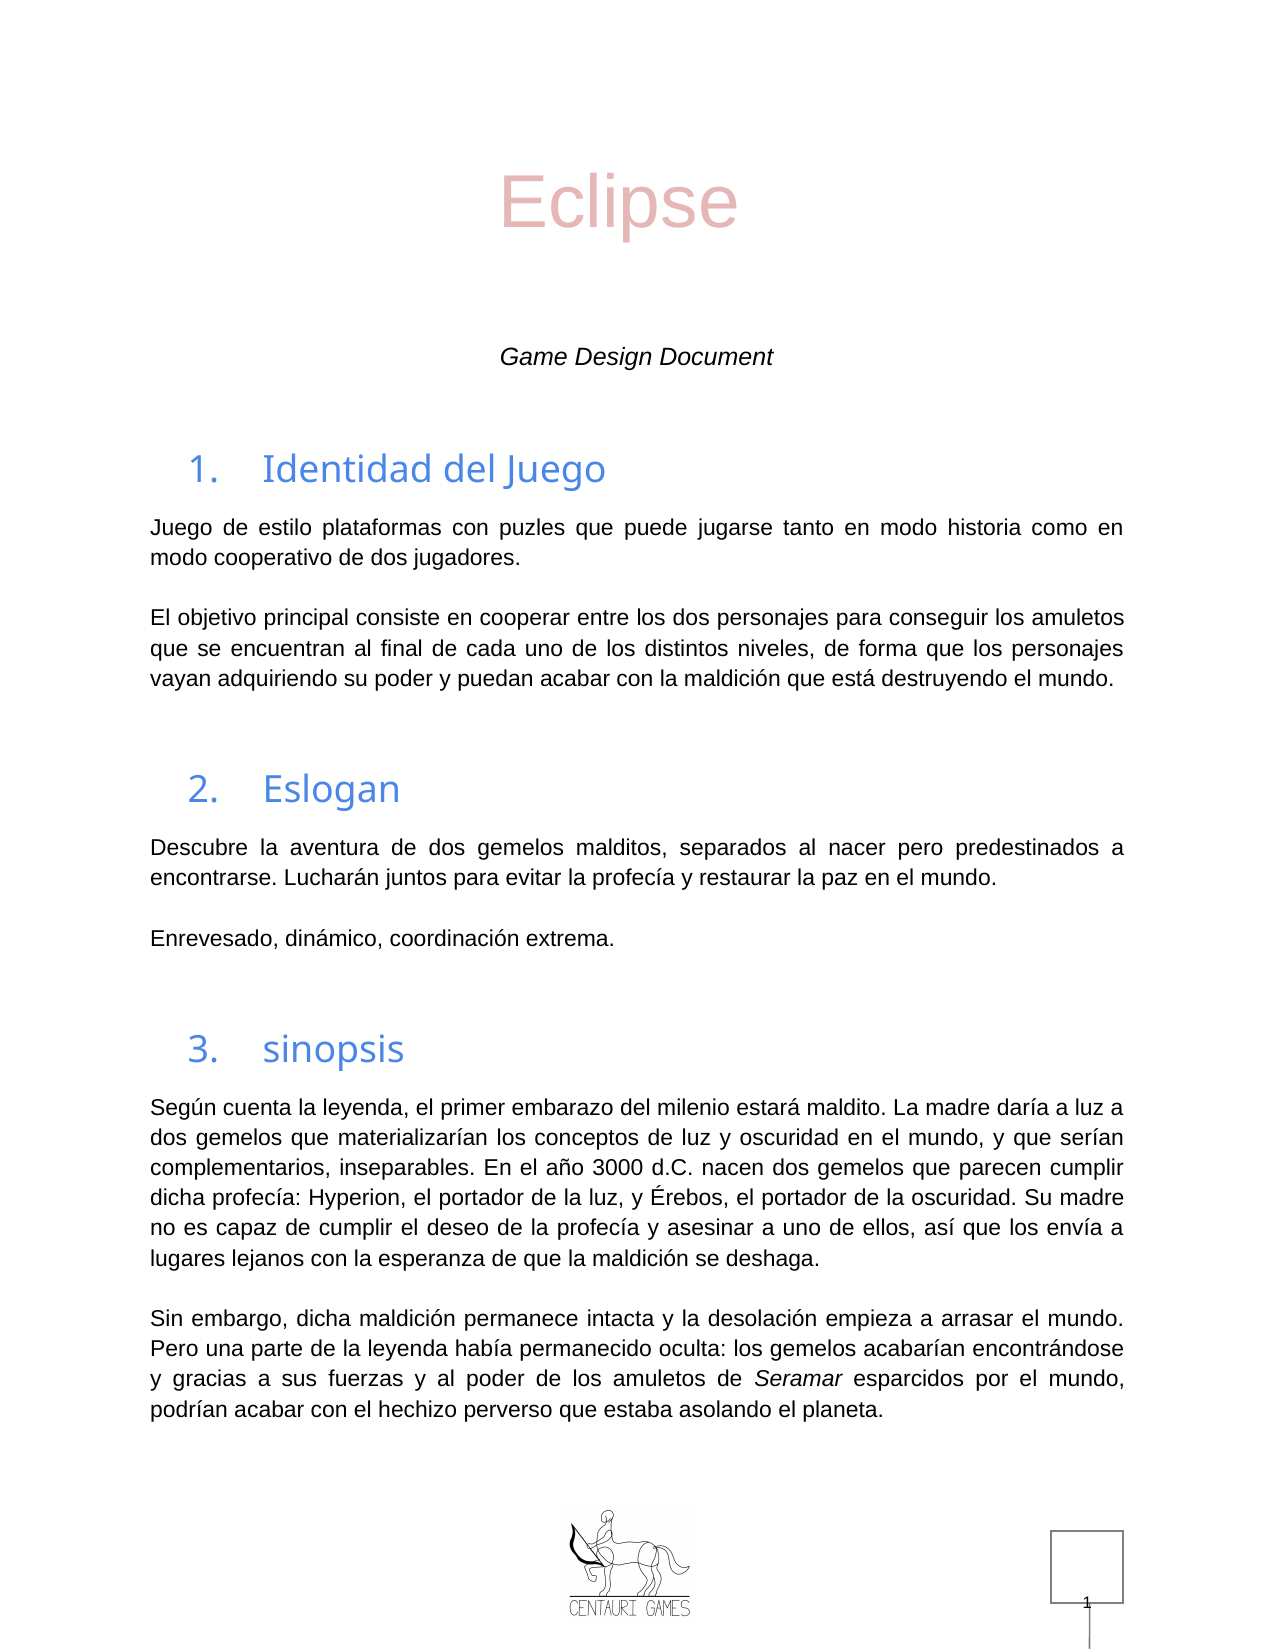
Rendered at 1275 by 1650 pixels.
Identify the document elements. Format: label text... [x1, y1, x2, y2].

subtitle sinopsis [187, 1022, 1125, 1073]
text Enrevesado, dinámico, coordinación extrema. [150, 924, 1125, 951]
subtitle Identidad del Juego [187, 443, 1125, 494]
text Según cuenta la leyenda, el primer embarazo del milenio estará maldito. La madre daría a luz a dos gemelos que materializarían los conceptos de luz y oscuridad en el mundo, y que serían complementarios, inseparables. En el año 3000 d.C. nacen dos gemelos que parecen cumplir dicha profecía: Hyperion, el portador de la luz, y Érebos, el portador de la oscuridad. Su madre no es capaz de cumplir el deseo de la profecía y asesinar a uno de ellos, así que los envía a lugares lejanos con la esperanza de que la maldición se deshaga. [150, 1093, 1125, 1271]
subtitle Eslogan [187, 763, 1125, 814]
text El objetivo principal consiste en cooperar entre los dos personajes para conseguir los amuletos que se encuentran al final de cada uno de los distintos niveles, de forma que los personajes vayan adquiriendo su poder y puedan acabar con la maldición que está destruyendo el mundo. [150, 604, 1125, 691]
text Descubre la aventura de dos gemelos malditos, separados al nacer pero predestinados a encontrarse. Lucharán juntos para evitar la profecía y restaurar la paz en el mundo. [150, 834, 1125, 890]
picture [561, 1506, 698, 1620]
text Sin embargo, dicha maldición permanece intacta y la desolación empieza a arrasar el mundo. Pero una parte de la leyenda había permanecido oculta: los gemelos acabarían encontrándose y gracias a sus fuerzas y al poder de los amuletos de Seramar esparcidos por el mundo, podrían acabar con el hechizo perverso que estaba asolando el planeta. [150, 1305, 1125, 1422]
text Game Design Document [150, 150, 1125, 371]
text Juego de estilo plataformas con puzles que puede jugarse tanto en modo historia como en modo cooperativo de dos jugadores. [150, 514, 1125, 570]
